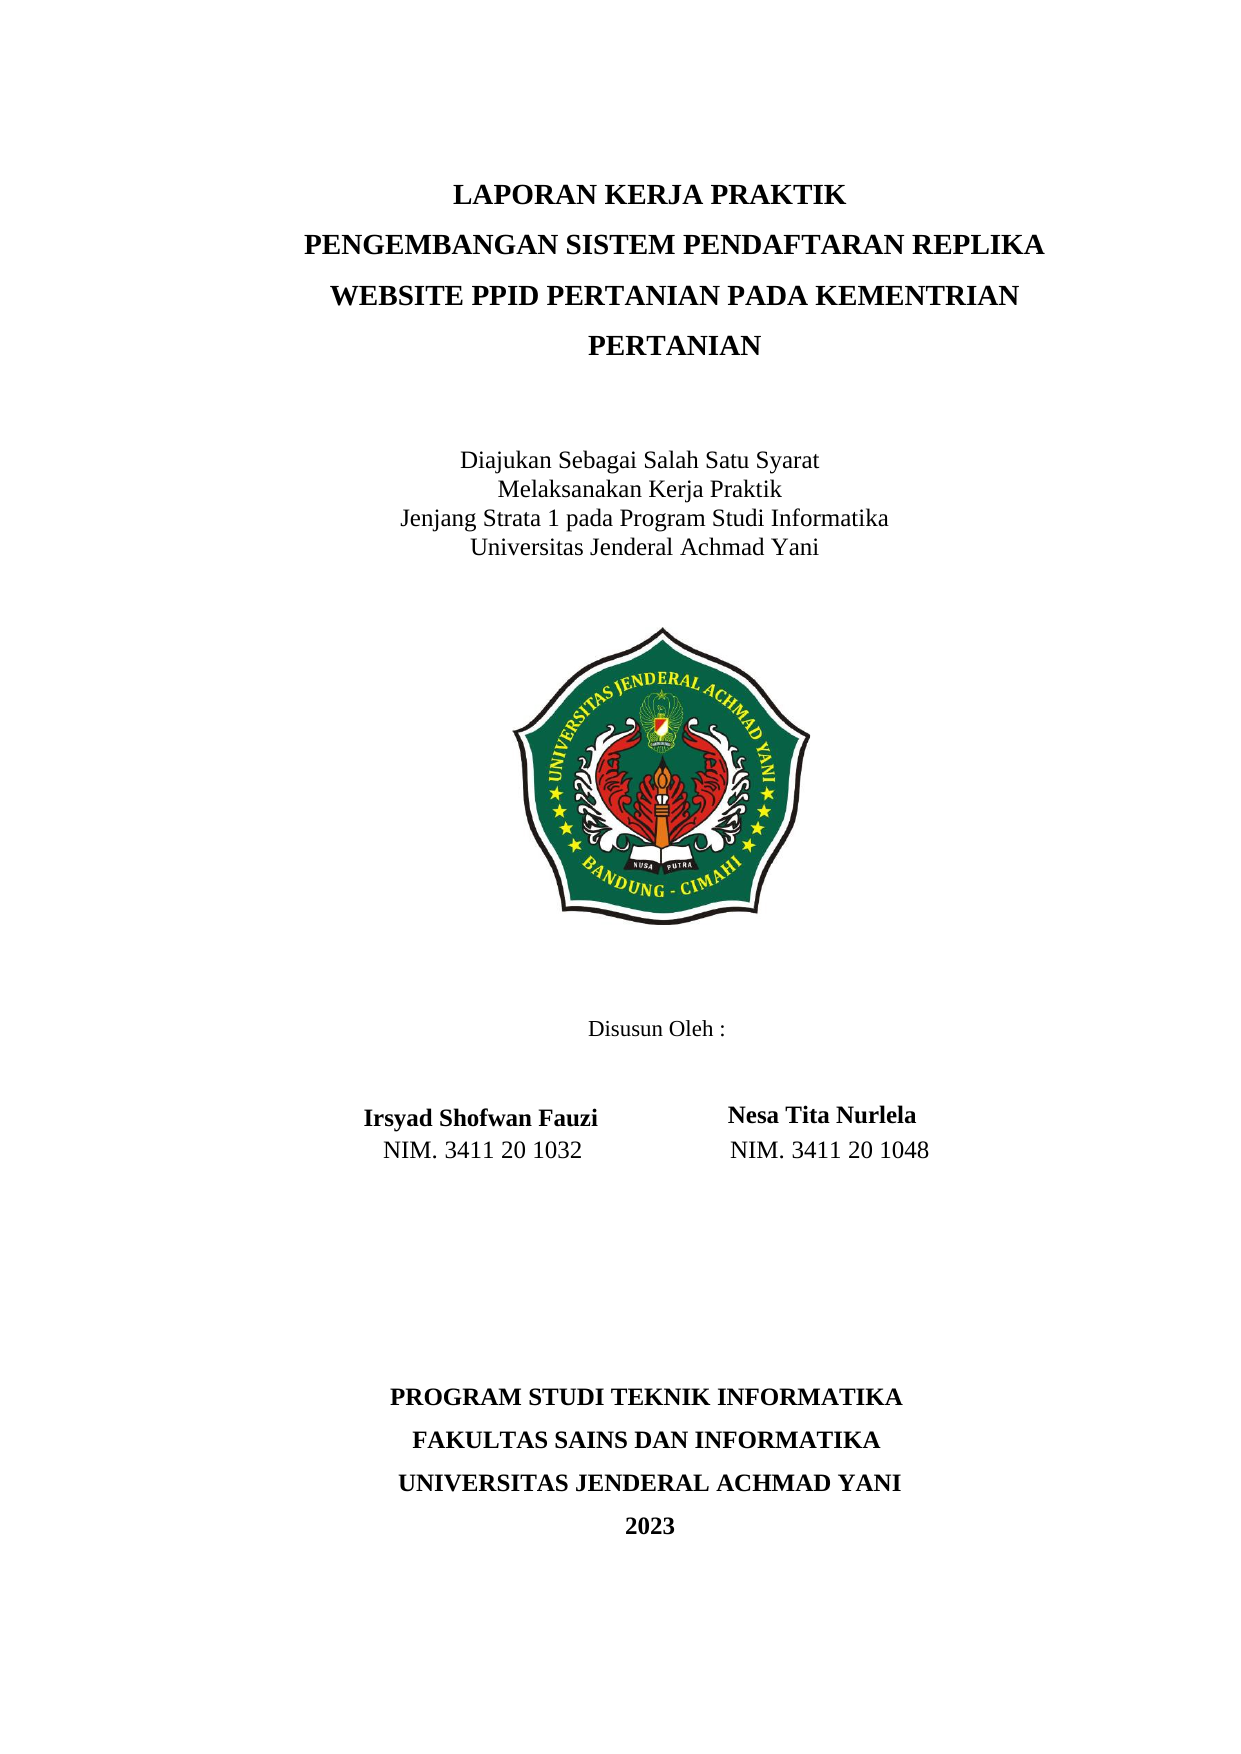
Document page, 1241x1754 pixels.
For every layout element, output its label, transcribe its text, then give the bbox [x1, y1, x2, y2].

picture [512, 627, 811, 925]
table_header Nesa Tita Nurlela [655, 1102, 983, 1134]
text PENGEMBANGAN SISTEM PENDAFTARAN REPLIKA WEBSITE PPID PERTANIAN PADA KEMENTRIAN PERTANIAN [286, 227, 1063, 362]
text Disusun Oleh : [553, 1015, 832, 1041]
text LAPORAN KERJA PRAKTIK [236, 177, 1063, 211]
table_cell NIM. 3411 20 1032 [310, 1134, 655, 1166]
text PROGRAM STUDI TEKNIK INFORMATIKA FAKULTAS SAINS DAN INFORMATIKA UNIVERSITAS JENDERAL ACHMAD YANI [236, 1382, 1063, 1497]
text 2023 [236, 1511, 1063, 1540]
text Jenjang Strata 1 pada Program Studi Informatika Universitas Jenderal Achmad Yani [384, 503, 905, 561]
text Diajukan Sebagai Salah Satu Syarat Melaksanakan Kerja Praktik [428, 445, 851, 503]
table_cell NIM. 3411 20 1048 [655, 1134, 983, 1166]
table_header Irsyad Shofwan Fauzi [310, 1102, 655, 1134]
